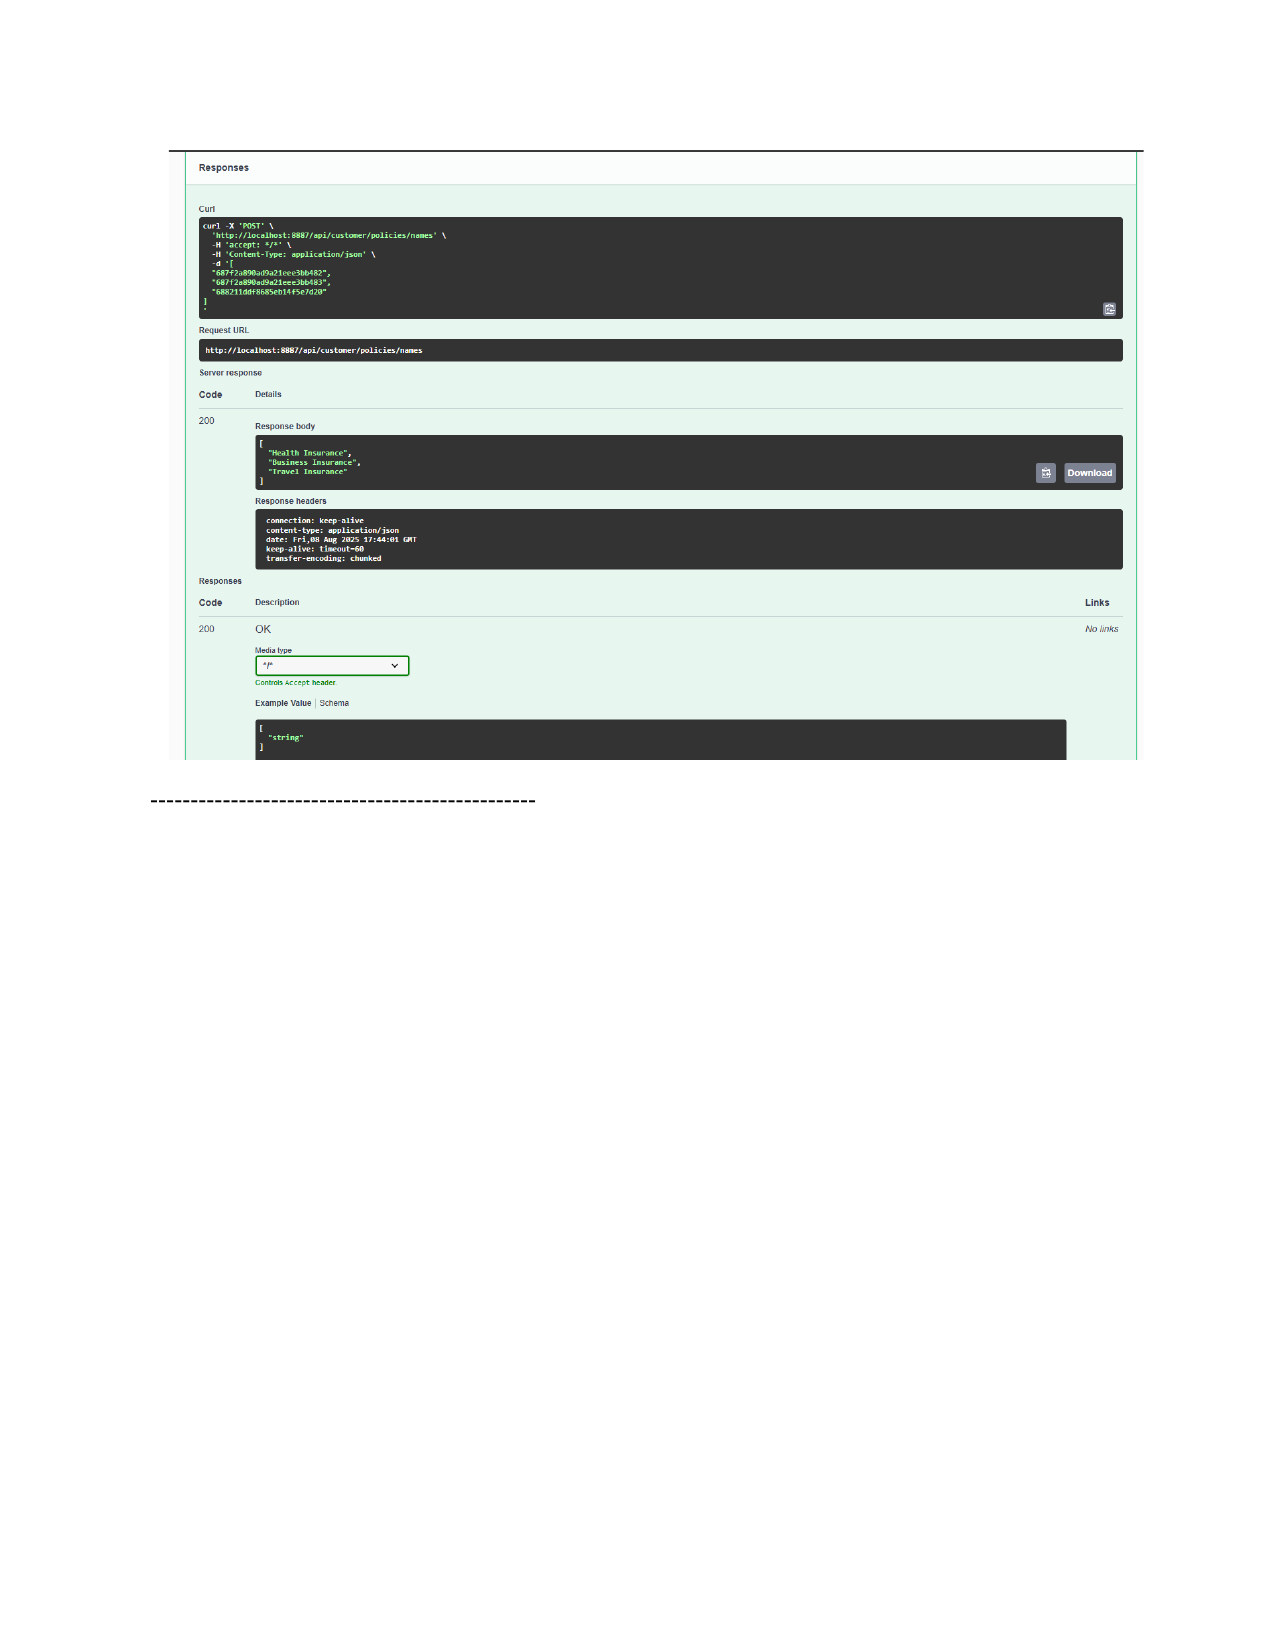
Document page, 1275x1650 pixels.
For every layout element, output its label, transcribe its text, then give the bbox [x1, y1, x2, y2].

text ------------------------------------------------ [150, 781, 1125, 816]
